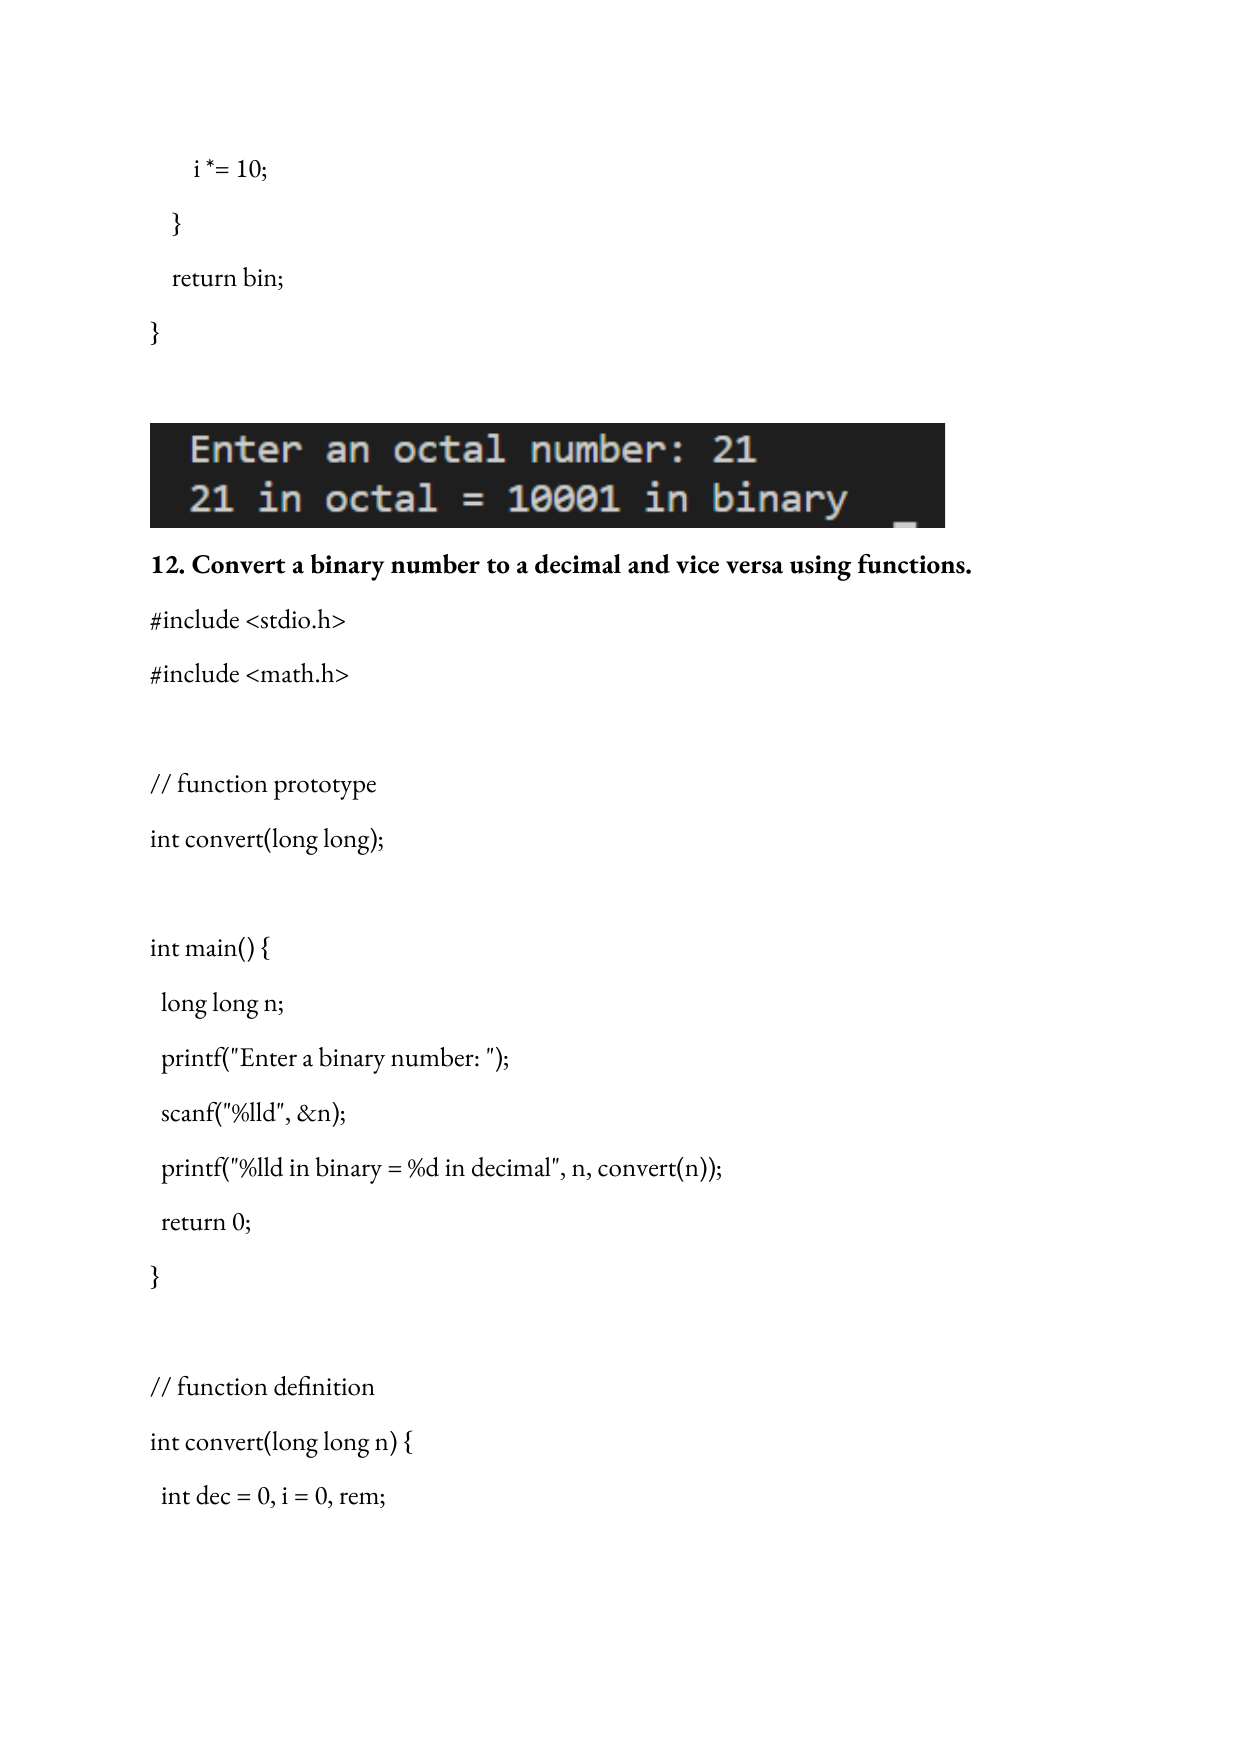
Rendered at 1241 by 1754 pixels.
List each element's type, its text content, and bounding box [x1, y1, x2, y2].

text #include <stdio.h> [150, 601, 1090, 636]
text printf("Enter a binary number: "); [150, 1039, 1090, 1074]
text long long n; [150, 984, 1090, 1020]
text #include <math.h> [150, 656, 1090, 691]
text int convert(long long); [150, 820, 1090, 855]
picture [150, 423, 946, 528]
text printf("%lld in binary = %d in decimal", n, convert(n)); [150, 1149, 1090, 1184]
text int main() { [150, 929, 1090, 965]
text } [150, 205, 1090, 240]
text int dec = 0, i = 0, rem; [150, 1477, 1090, 1513]
text return bin; [150, 259, 1090, 295]
text // function definition [150, 1368, 1090, 1403]
text int convert(long long n) { [150, 1423, 1090, 1458]
text 12. Convert a binary number to a decimal and vice versa using functions. [150, 546, 1090, 581]
text i *= 10; [150, 150, 1090, 185]
text return 0; [150, 1203, 1090, 1239]
text } [150, 314, 1090, 350]
text scanf("%lld", &n); [150, 1094, 1090, 1129]
text } [150, 1258, 1090, 1294]
text // function prototype [150, 765, 1090, 801]
